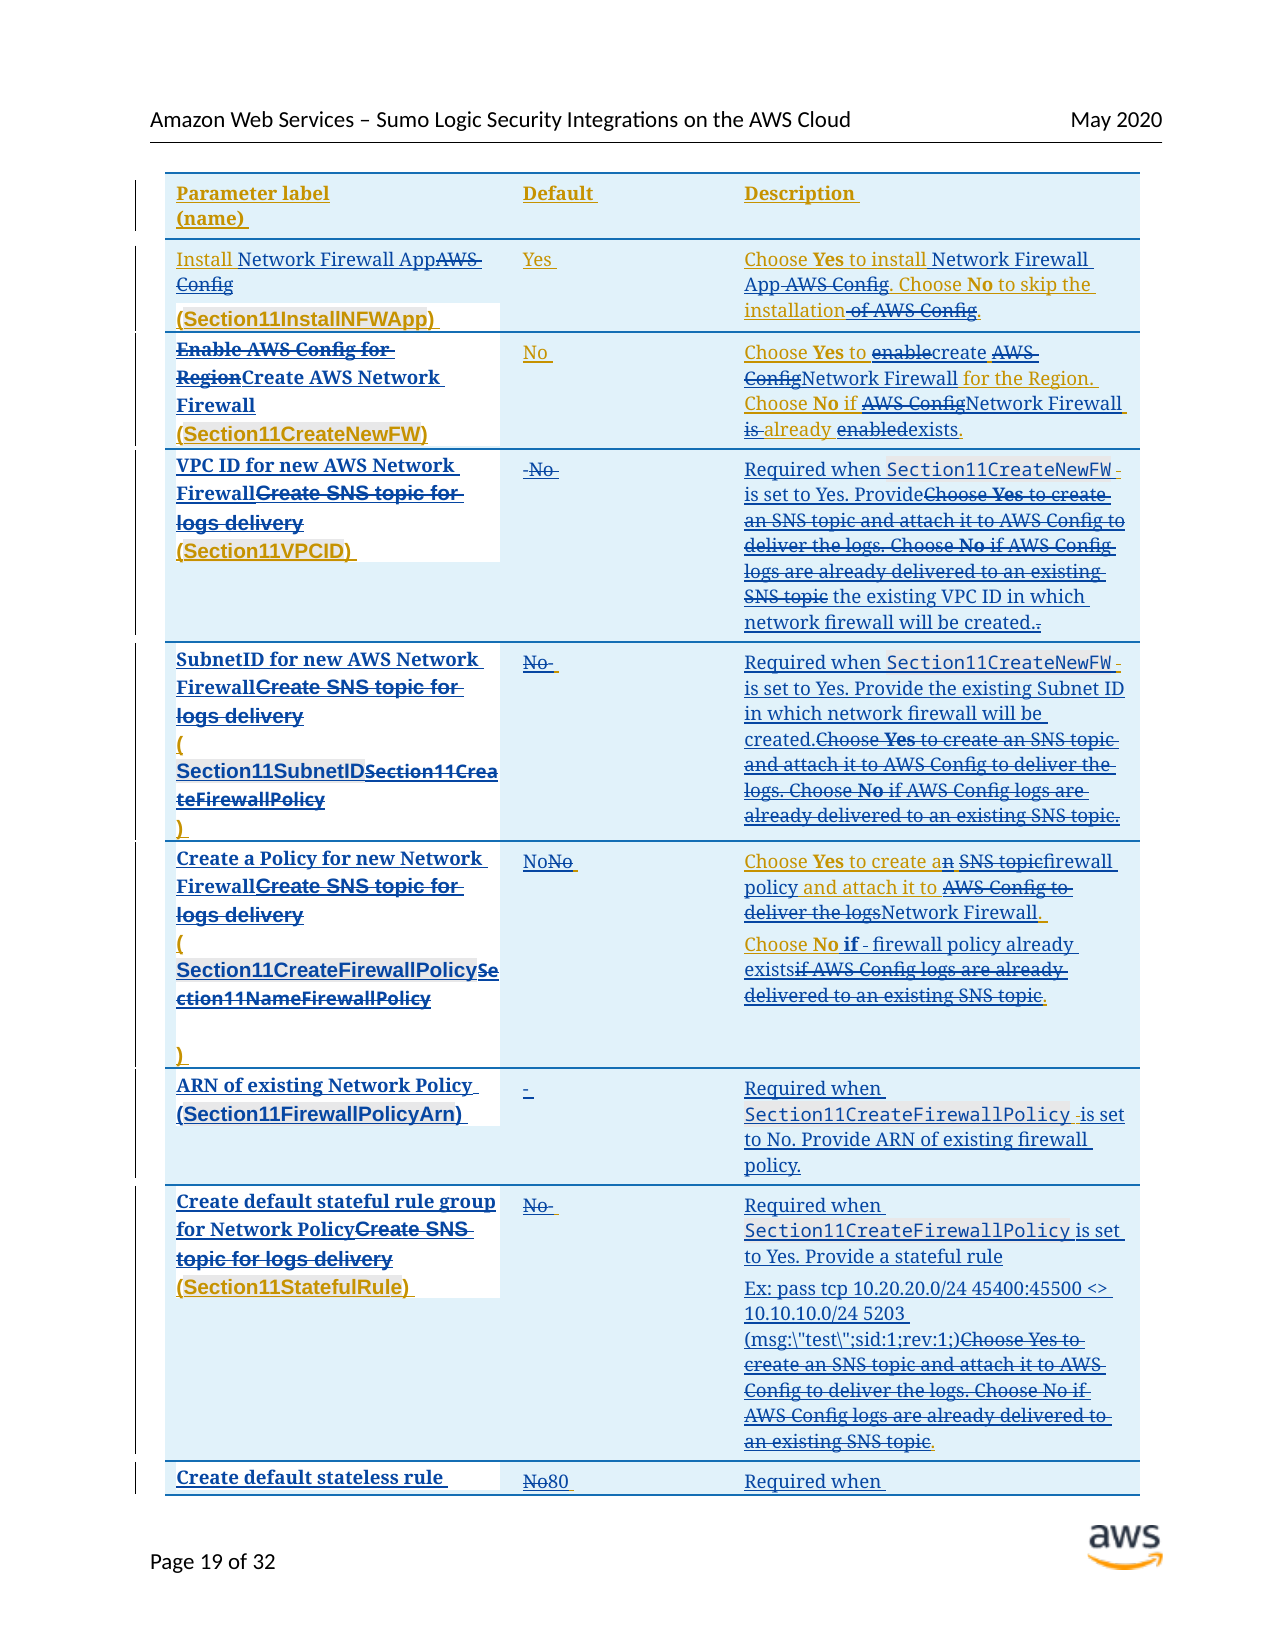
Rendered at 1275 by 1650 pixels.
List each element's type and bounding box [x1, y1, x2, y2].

picture [1087, 1525, 1163, 1570]
